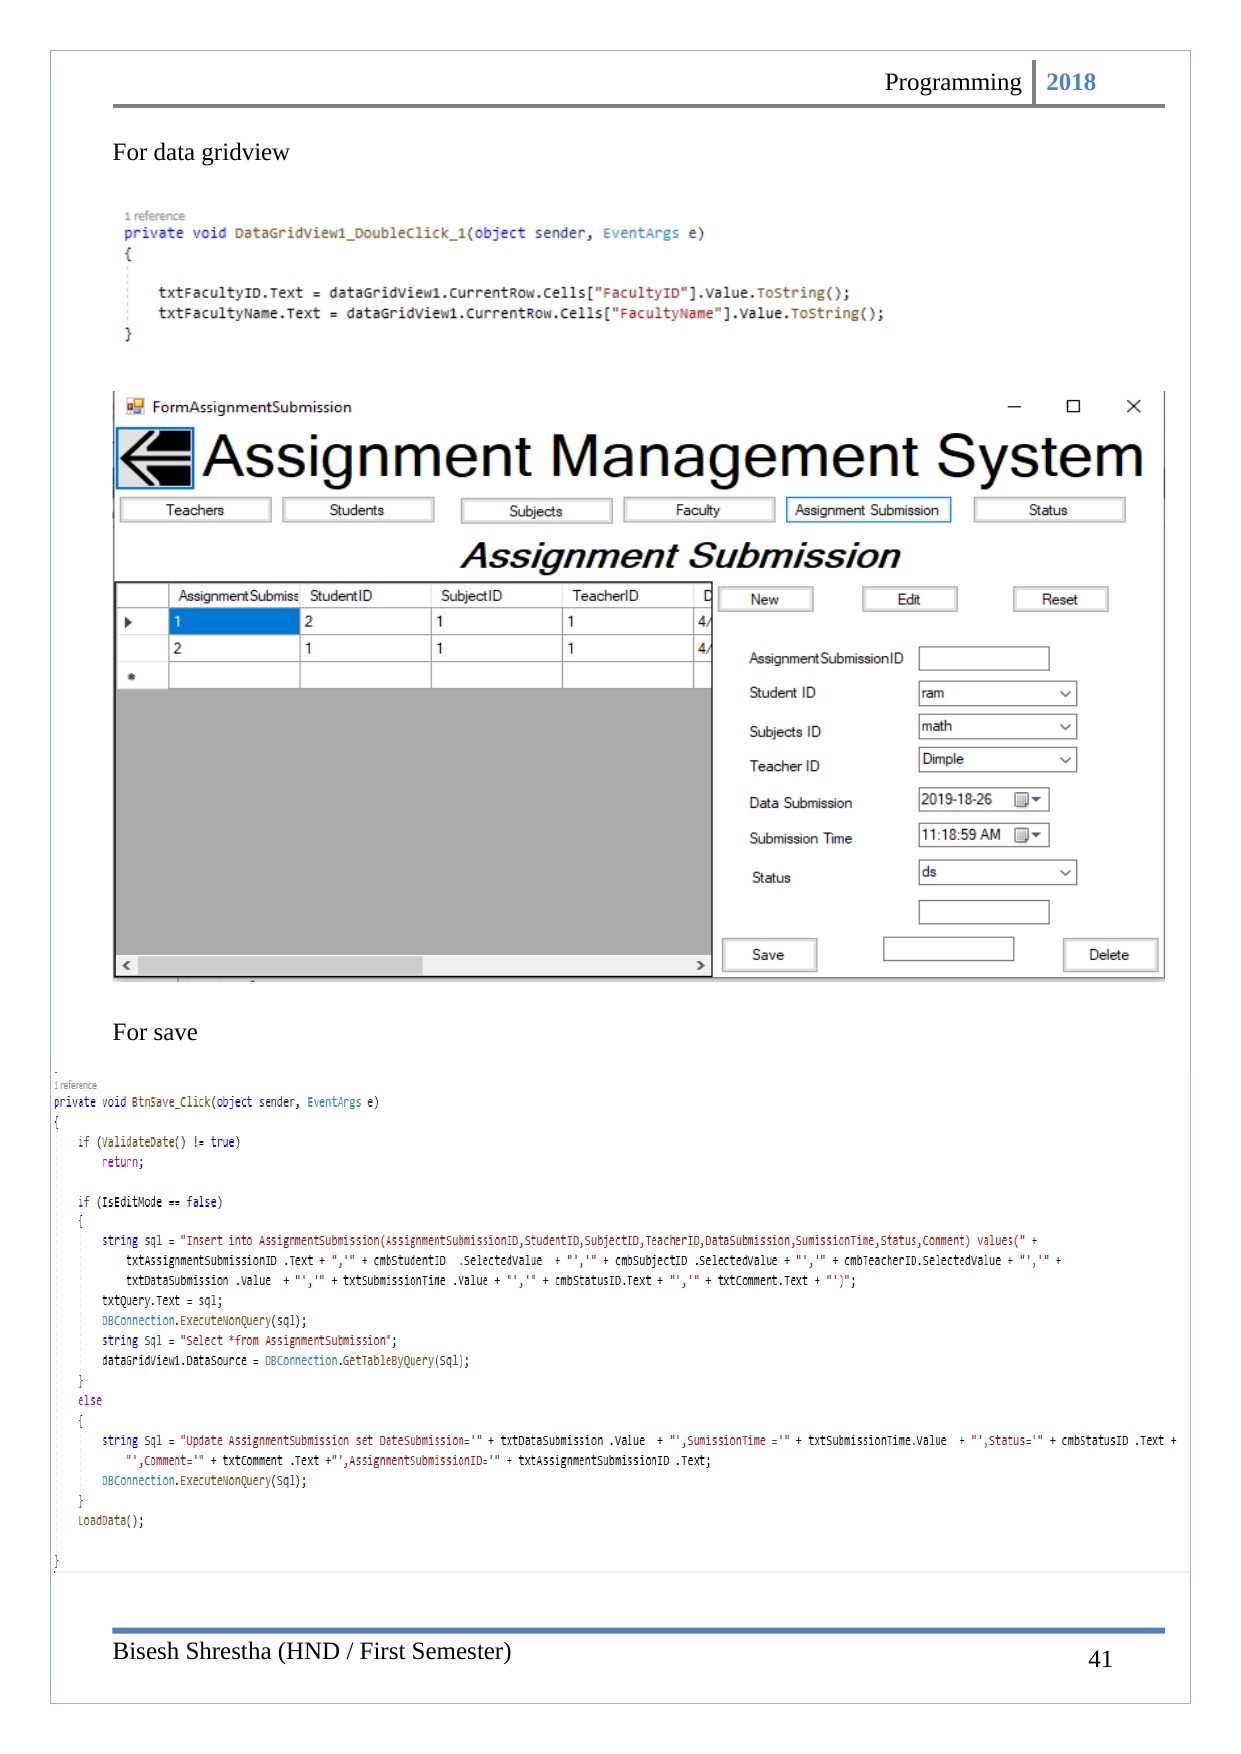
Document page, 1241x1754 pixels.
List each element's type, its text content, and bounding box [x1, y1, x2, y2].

picture [112, 391, 1166, 982]
picture [112, 201, 895, 356]
text For save [112, 1017, 1165, 1046]
text For data gridview [112, 137, 1165, 166]
picture [51, 1072, 1191, 1573]
